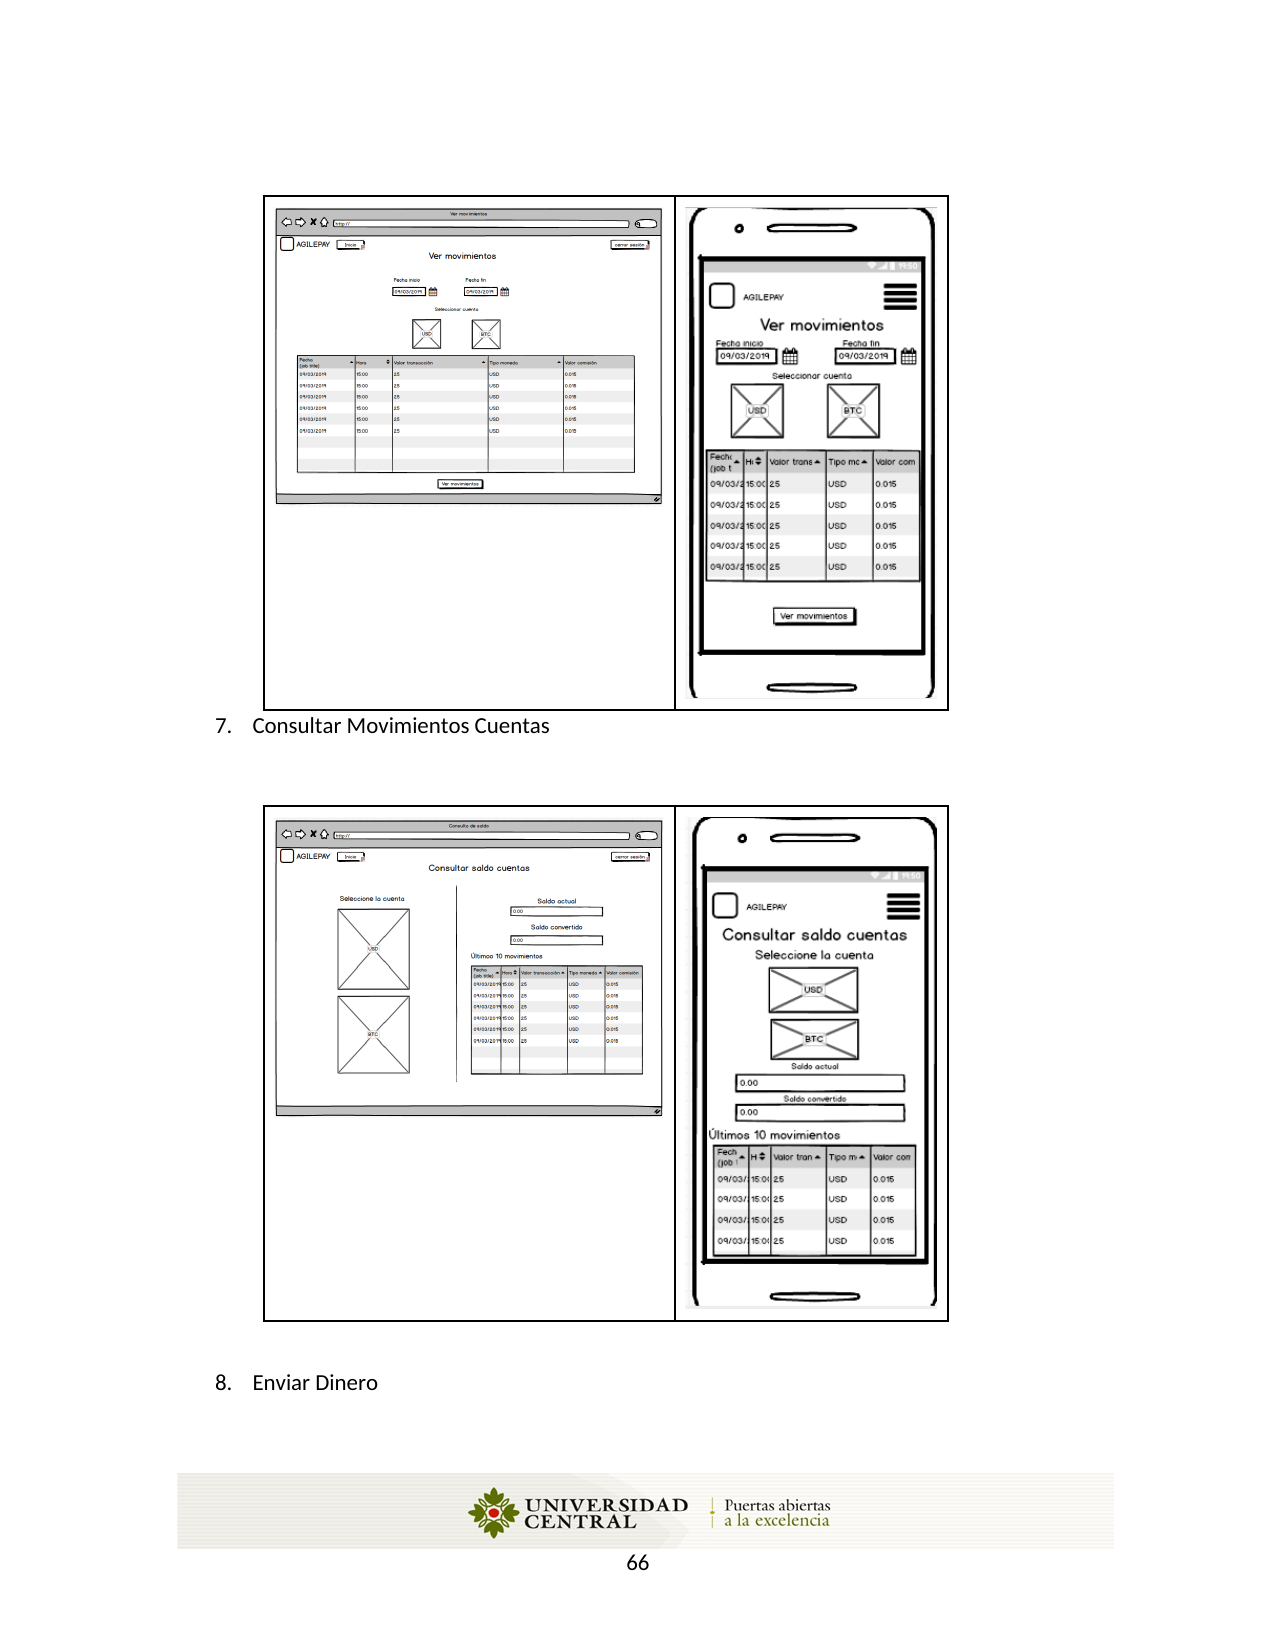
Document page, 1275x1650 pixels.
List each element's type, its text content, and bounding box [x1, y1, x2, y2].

table_header [265, 807, 674, 1319]
picture [177, 1473, 1115, 1549]
list Enviar Dinero [215, 1368, 1098, 1396]
table_header [265, 197, 674, 709]
table_header [676, 197, 947, 709]
list Consultar Movimientos Cuentas [215, 711, 1098, 739]
picture [273, 817, 663, 1118]
picture [273, 207, 663, 507]
picture [685, 207, 937, 699]
table_header [676, 807, 947, 1319]
picture [685, 817, 937, 1309]
